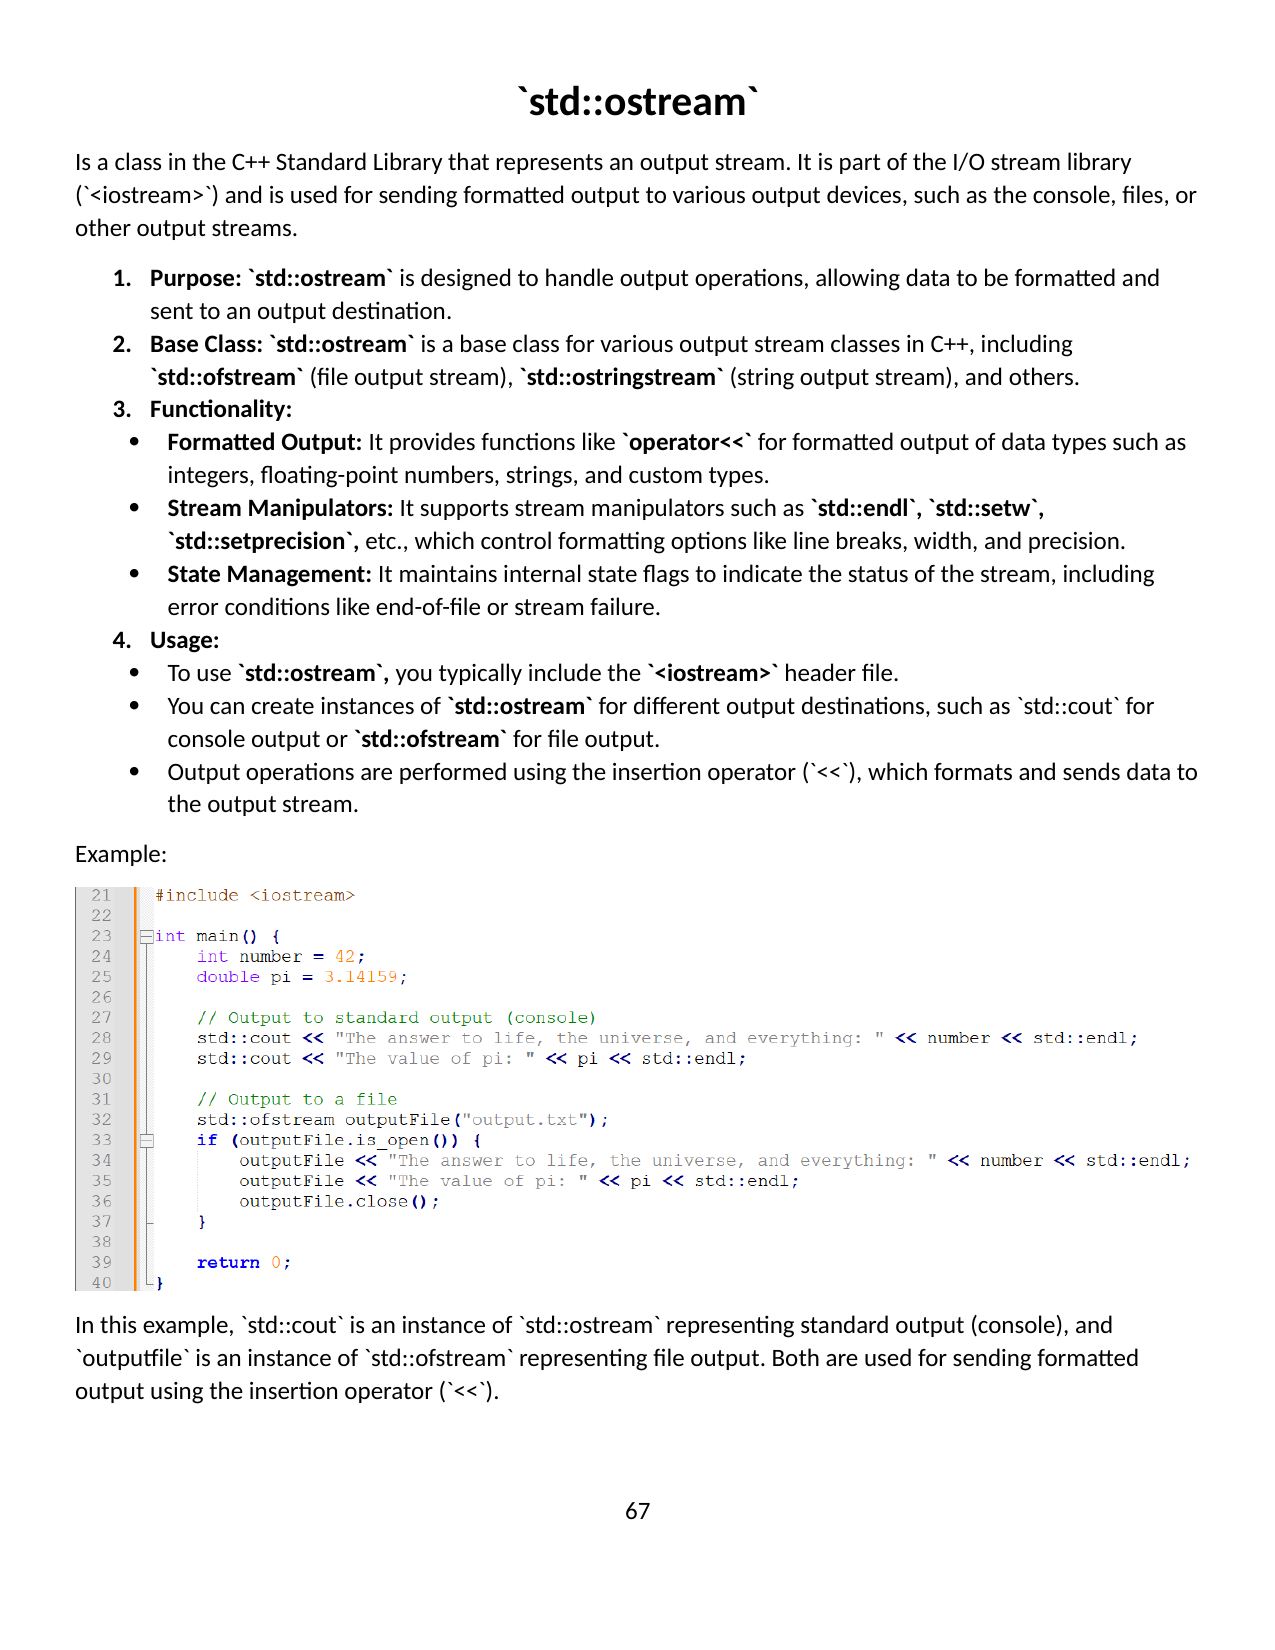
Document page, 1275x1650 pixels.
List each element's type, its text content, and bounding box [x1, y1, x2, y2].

list Base Class: `std::ostream` is a base class for various output stream classes in C++, including `std::ofstream` (file output stream), `std::ostringstream` (string output stream), and others. [112, 328, 1200, 391]
list Output operations are performed using the insertion operator (`<<`), which formats and sends data to the output stream. [130, 756, 1200, 819]
list Stream Manipulators: It supports stream manipulators such as `std::endl`, `std::setw`, `std::setprecision`, etc., which control formatting options like line breaks, width, and precision. [130, 492, 1200, 556]
list Usage: [112, 624, 1200, 654]
list State Management: It maintains internal state flags to indicate the status of the stream, including error conditions like end-of-file or stream failure. [130, 558, 1200, 622]
text In this example, `std::cout` is an instance of `std::ostream` representing standard output (console), and `outputfile` is an instance of `std::ofstream` representing file output. Both are used for sending formatted output using the insertion operator (`<<`). [75, 1309, 1200, 1406]
list Formatted Output: It provides functions like `operator<<` for formatted output of data types such as integers, floating-point numbers, strings, and custom types. [130, 427, 1200, 490]
list You can create instances of `std::ostream` for different output destinations, such as `std::cout` for console output or `std::ofstream` for file output. [130, 690, 1200, 753]
subtitle `std::ostream` [75, 75, 1200, 126]
list Purpose: `std::ostream` is designed to handle output operations, allowing data to be formatted and sent to an output destination. [112, 262, 1200, 325]
list To use `std::ostream`, you typically include the `<iostream>` header file. [130, 657, 1200, 687]
picture [75, 887, 1200, 1291]
text Is a class in the C++ Standard Library that represents an output stream. It is part of the I/O stream library (`<iostream>`) and is used for sending formatted output to various output devices, such as the console, files, or other output streams. [75, 147, 1200, 243]
text Example: [75, 838, 1200, 869]
list Functionality: [112, 394, 1200, 424]
